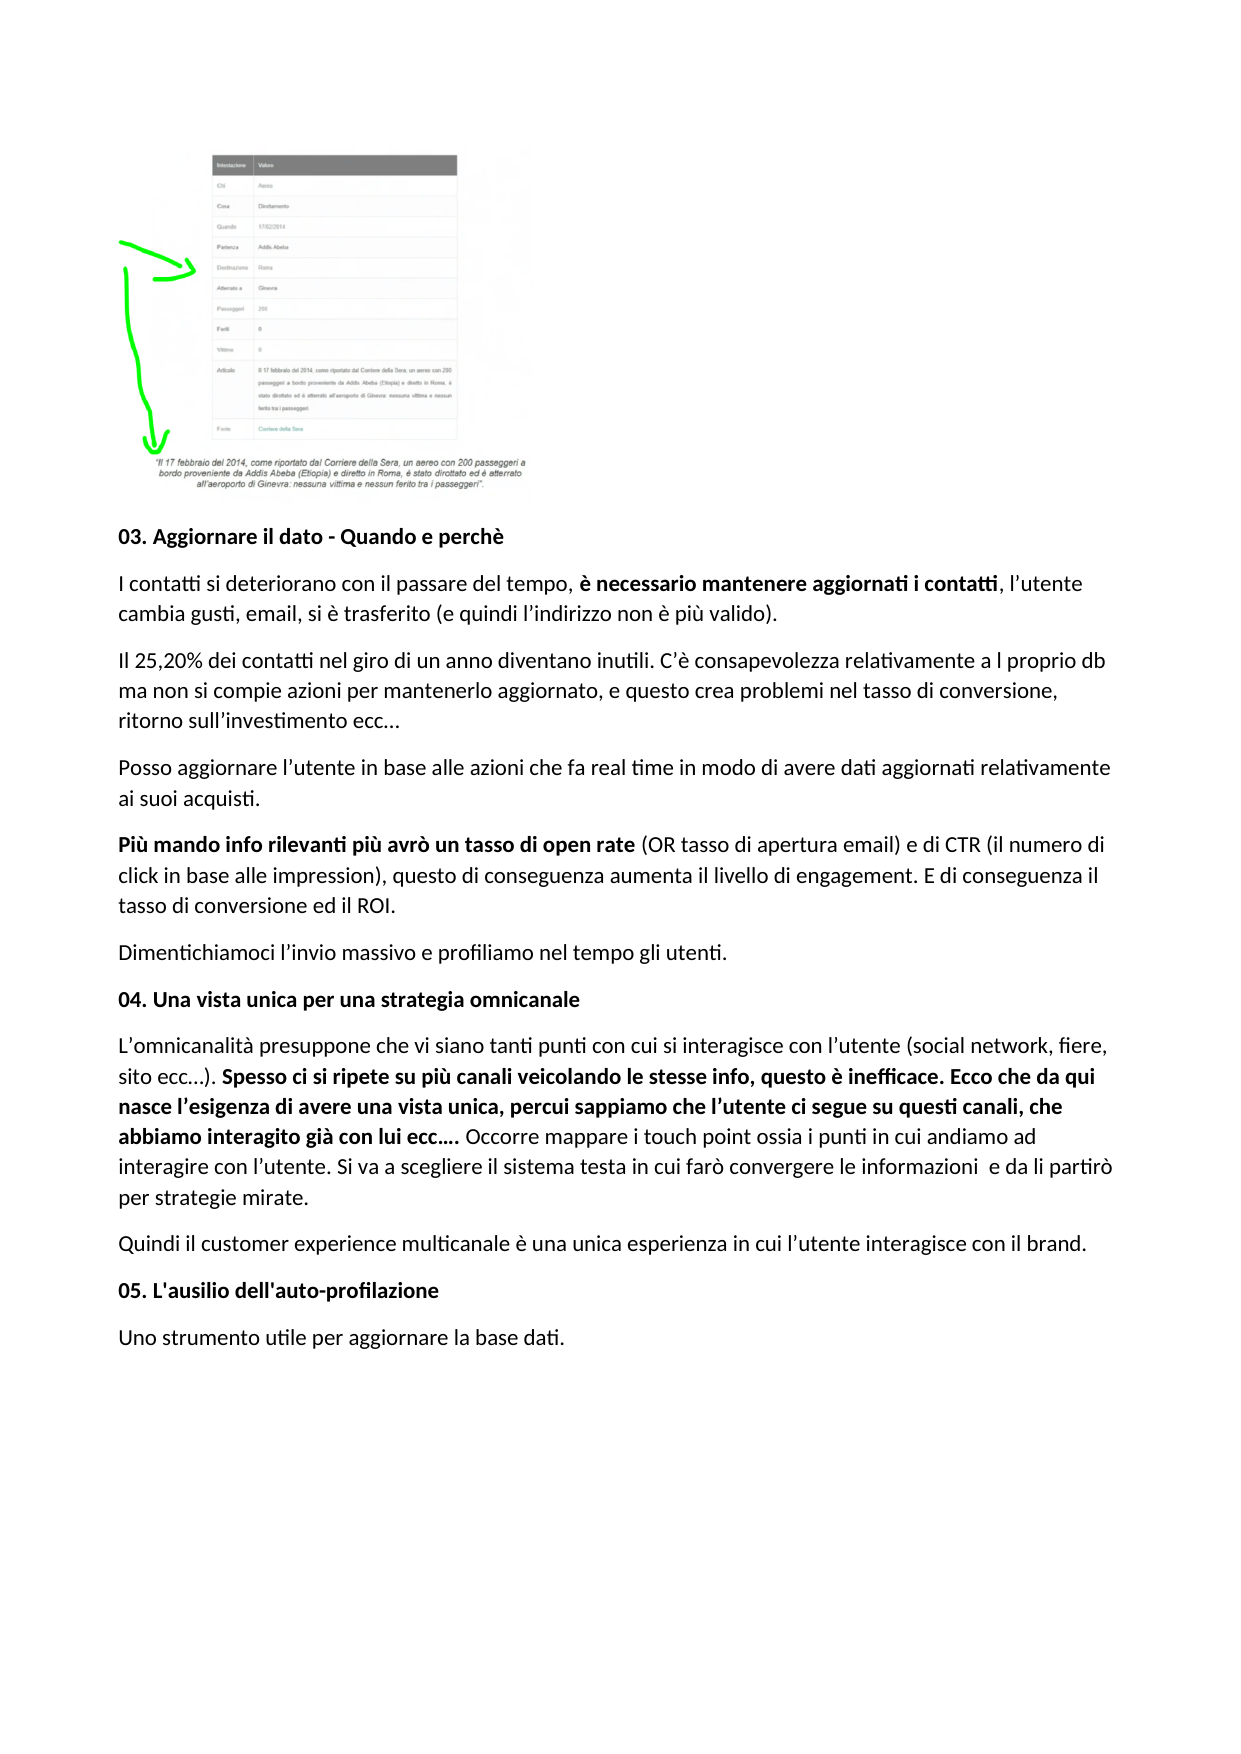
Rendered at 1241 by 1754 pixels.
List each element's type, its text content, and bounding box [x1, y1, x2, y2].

text Più mando info rilevanti più avrò un tasso di open rate (OR tasso di apertura email) e di CTR (il numero di click in base alle impression), questo di conseguenza aumenta il livello di engagement. E di conseguenza il tasso di conversione ed il ROI. [118, 831, 1122, 919]
text L’omnicanalità presuppone che vi siano tanti punti con cui si interagisce con l’utente (social network, fiere, sito ecc…). Spesso ci si ripete su più canali veicolando le stesse info, questo è inefficace. Ecco che da qui nasce l’esigenza di avere una vista unica, percui sappiamo che l’utente ci segue su questi canali, che abbiamo interagito già con lui ecc…. Occorre mappare i touch point ossia i punti in cui andiamo ad interagire con l’utente. Si va a scegliere il sistema testa in cui farò convergere le informazioni e da li partirò per strategie mirate. [118, 1032, 1122, 1211]
text Quindi il customer experience multicanale è una unica esperienza in cui l’utente interagisce con il brand. [118, 1229, 1122, 1258]
text Uno strumento utile per aggiornare la base dati. [118, 1323, 1122, 1351]
text 05. L'ausilio dell'auto-profilazione [118, 1276, 1122, 1304]
text 04. Una vista unica per una strategia omnicanale [118, 985, 1122, 1013]
picture [118, 147, 533, 504]
text Dimentichiamoci l’invio massivo e profiliamo nel tempo gli utenti. [118, 938, 1122, 966]
text Il 25,20% dei contatti nel giro di un anno diventano inutili. C’è consapevolezza relativamente a l proprio db ma non si compie azioni per mantenerlo aggiornato, e questo crea problemi nel tasso di conversione, ritorno sull’investimento ecc… [118, 646, 1122, 735]
text I contatti si deteriorano con il passare del tempo, è necessario mantenere aggiornati i contatti, l’utente cambia gusti, email, si è trasferito (e quindi l’indirizzo non è più valido). [118, 569, 1122, 627]
text 03. Aggiornare il dato - Quando e perchè [118, 522, 1122, 550]
text Posso aggiornare l’utente in base alle azioni che fa real time in modo di avere dati aggiornati relativamente ai suoi acquisti. [118, 753, 1122, 812]
